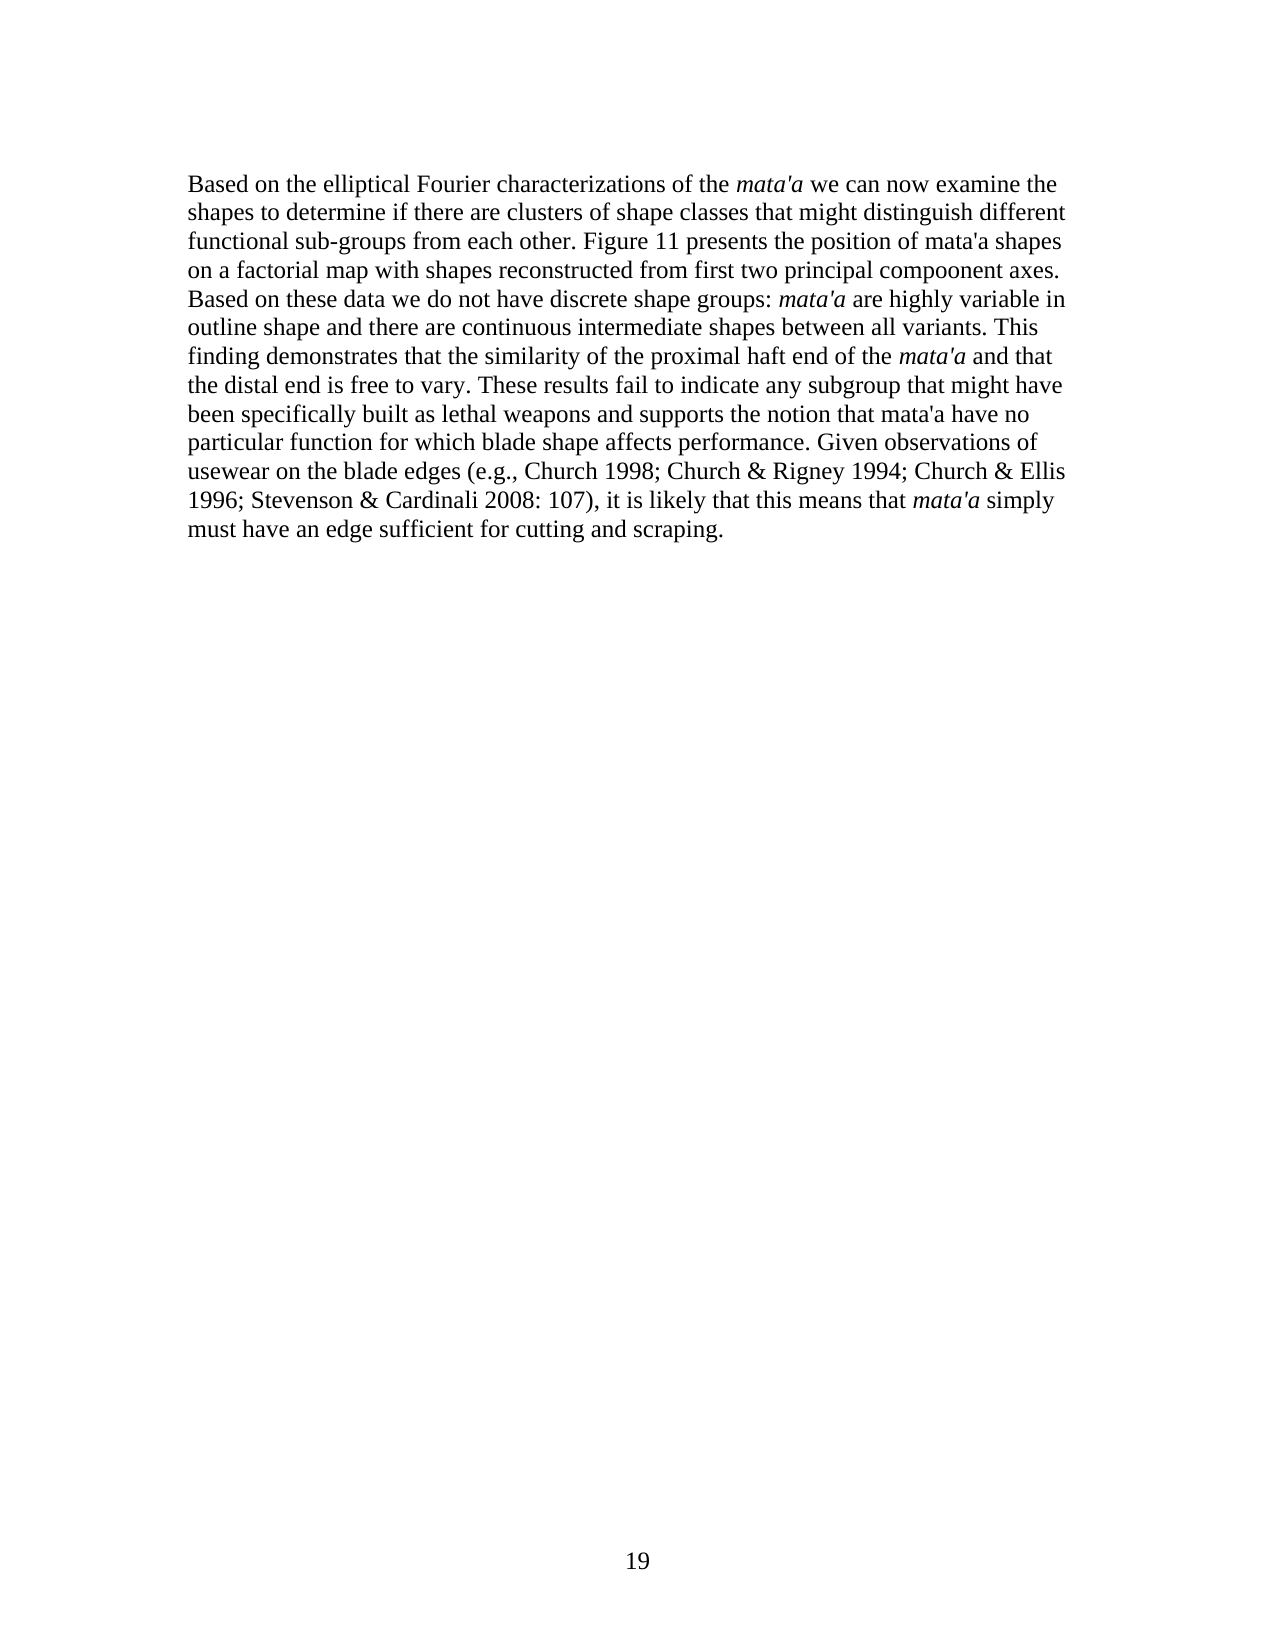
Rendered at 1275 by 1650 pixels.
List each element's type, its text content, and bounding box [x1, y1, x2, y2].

text Based on the elliptical Fourier characterizations of the mata'a we can now examine the shapes to determine if there are clusters of shape classes that might distinguish different functional sub-groups from each other. Figure 11 presents the position of mata'a shapes on a factorial map with shapes reconstructed from first two principal compoonent axes. Based on these data we do not have discrete shape groups: mata'a are highly variable in outline shape and there are continuous intermediate shapes between all variants. This finding demonstrates that the similarity of the proximal haft end of the mata'a and that the distal end is free to vary. These results fail to indicate any subgroup that might have been specifically built as lethal weapons and supports the notion that mata'a have no particular function for which blade shape affects performance. Given observations of usewear on the blade edges (e.g., Church 1998; Church & Rigney 1994; Church & Ellis 1996; Stevenson & Cardinali 2008: 107), it is likely that this means that mata'a simply must have an edge sufficient for cutting and scraping. [187, 169, 1087, 542]
